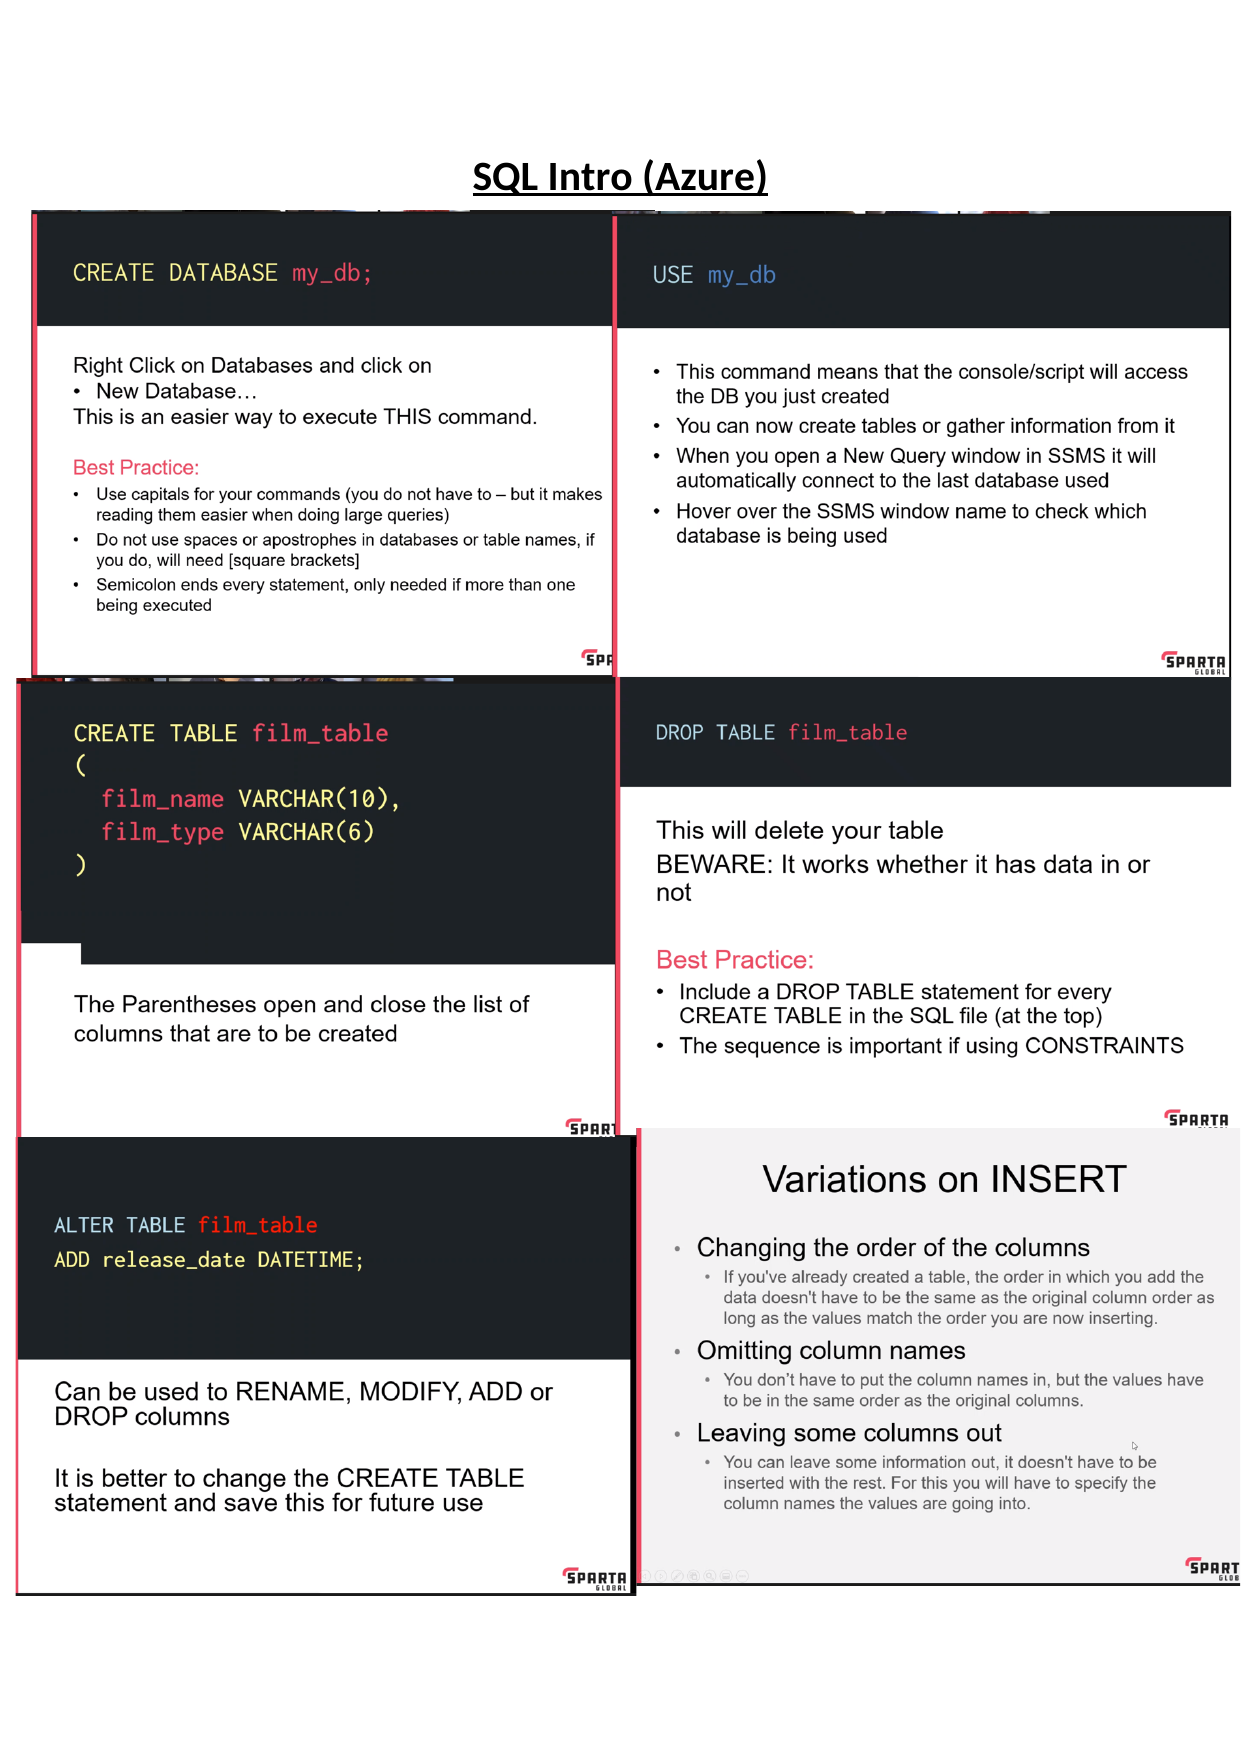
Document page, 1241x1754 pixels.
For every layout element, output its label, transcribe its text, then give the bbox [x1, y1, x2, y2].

picture [15, 210, 1241, 1596]
text SQL Intro (Azure) [150, 150, 1090, 201]
